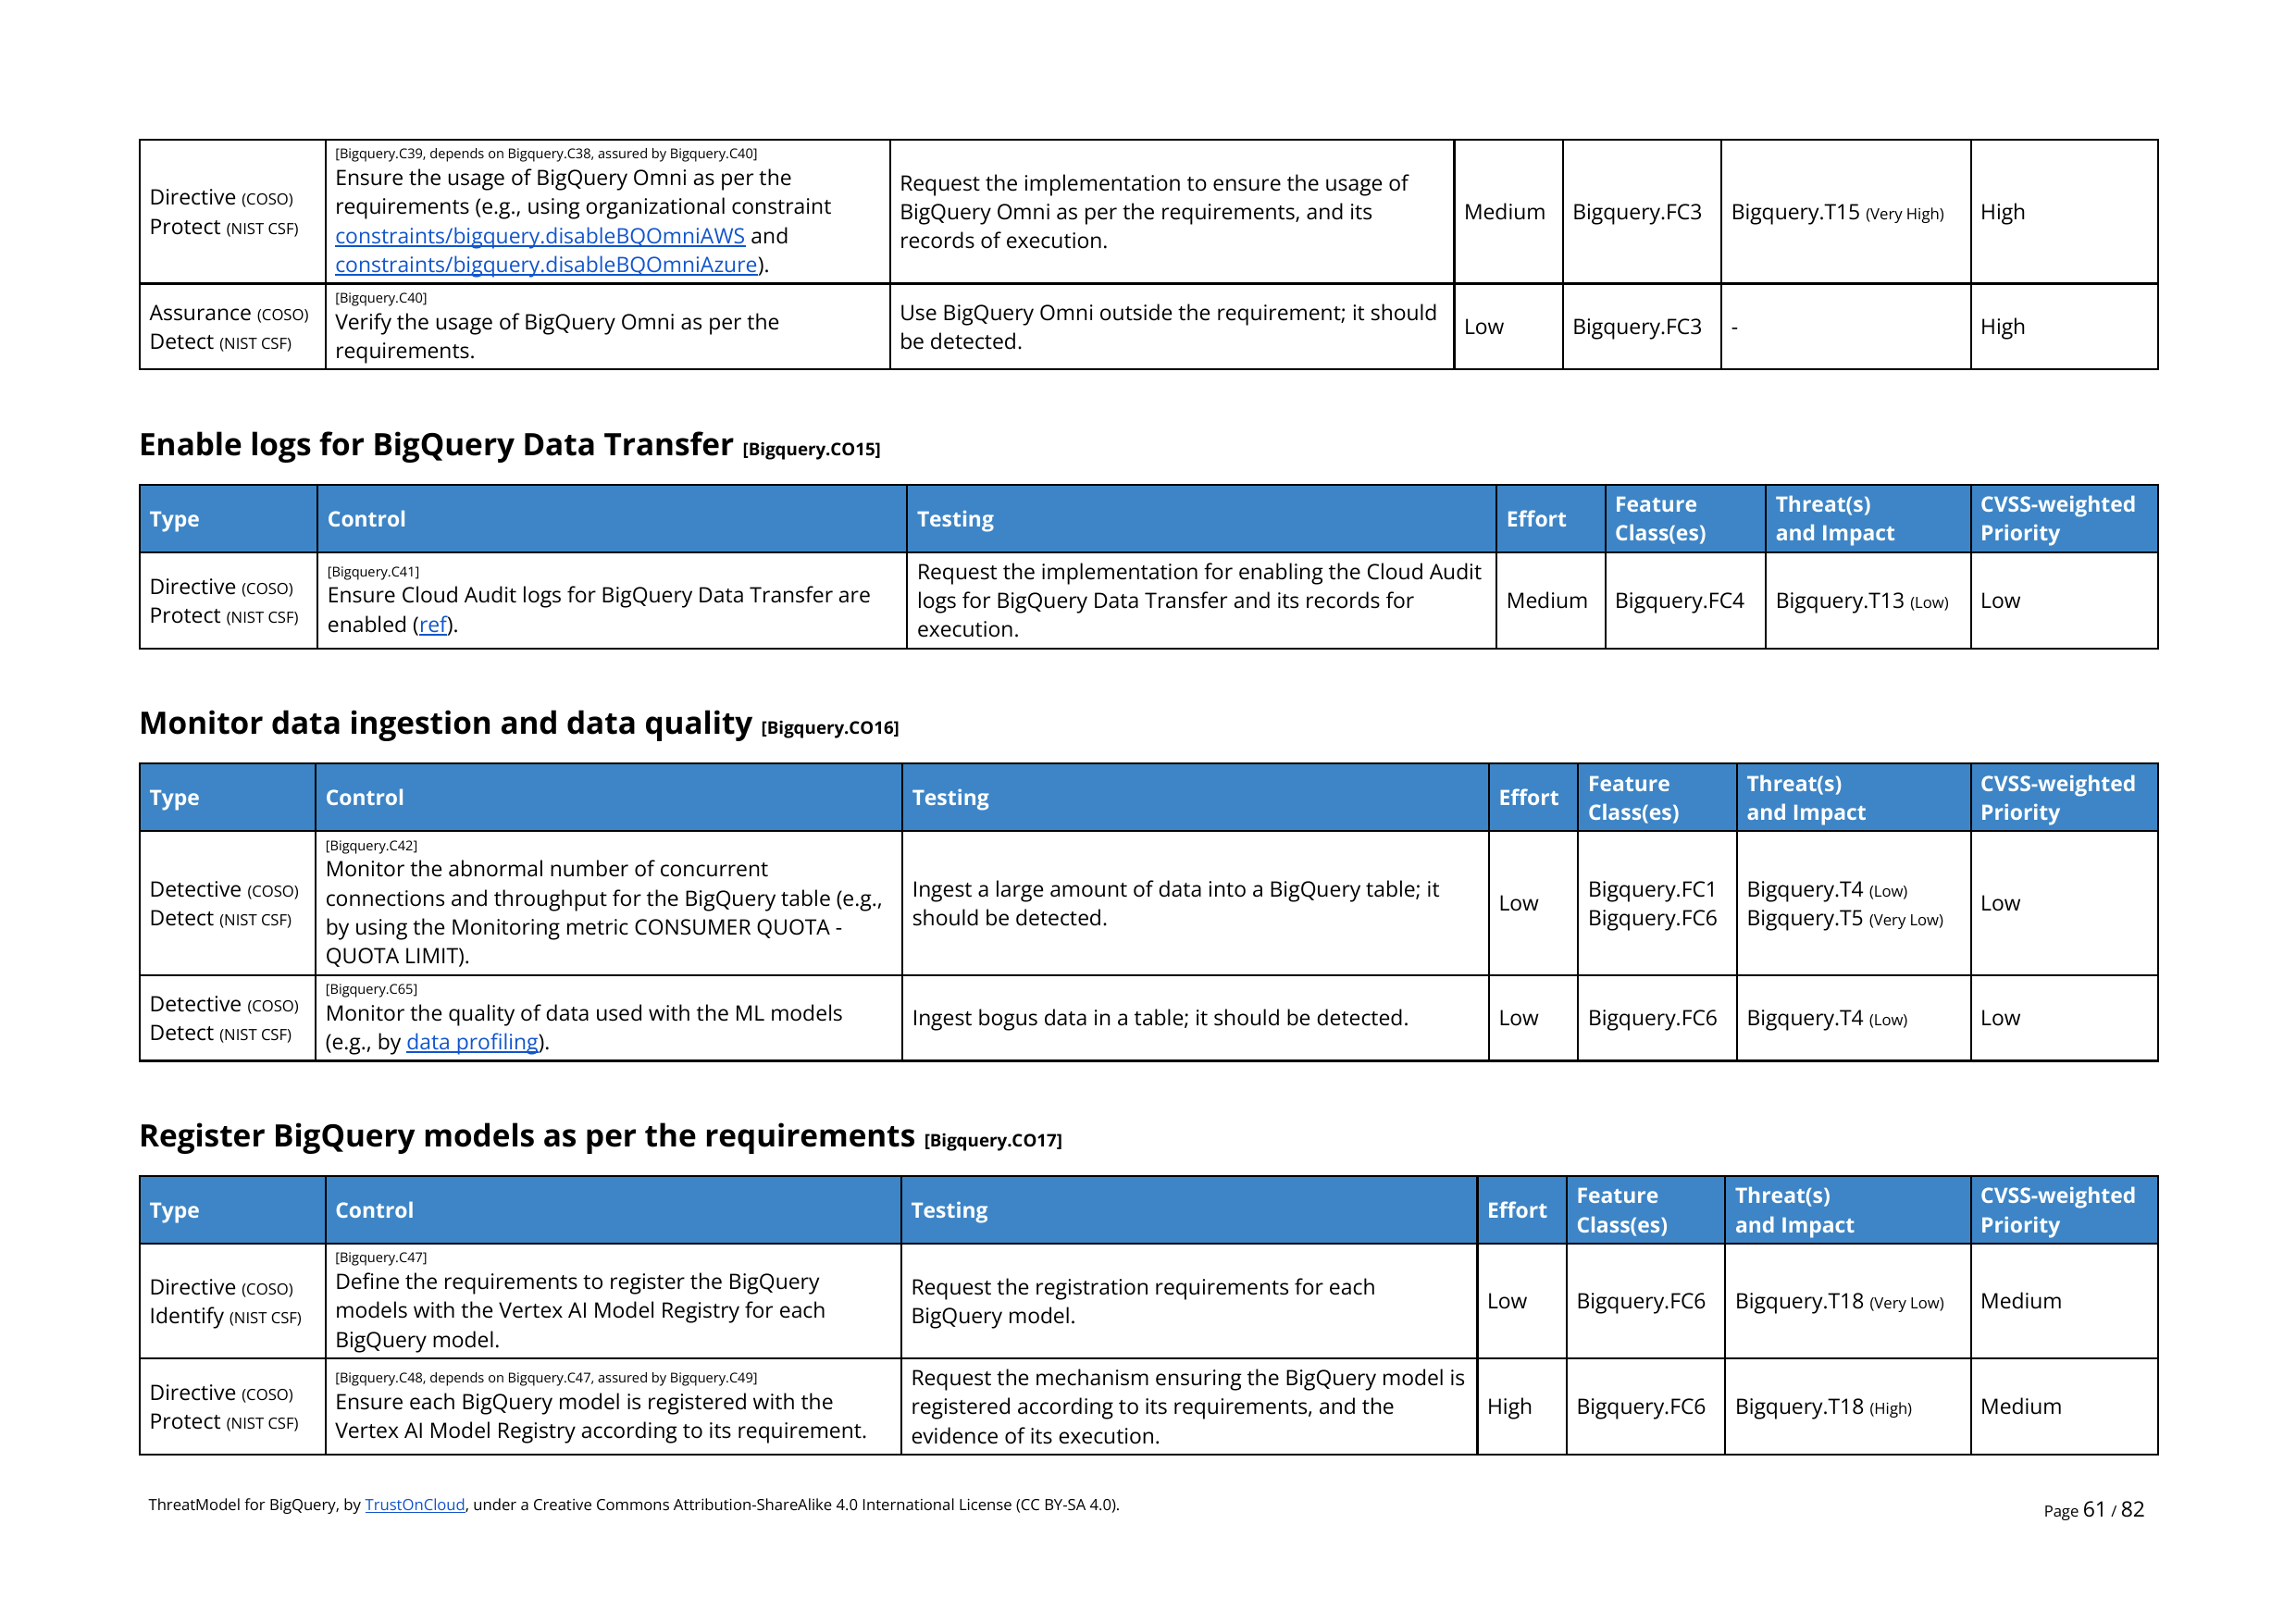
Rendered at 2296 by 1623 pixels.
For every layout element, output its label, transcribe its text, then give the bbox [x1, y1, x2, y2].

table_cell Request the mechanism ensuring the BigQuery model is registered according to its requirements, and the evidence of its execution. [902, 1359, 1476, 1454]
table_cell Low [1972, 553, 2157, 648]
table_cell Detective (COSO) Detect (NIST CSF) [141, 832, 315, 974]
table_cell [Bigquery.C47] Define the requirements to register the BigQuery models with the Vertex AI Model Registry for each BigQuery model. [327, 1245, 900, 1357]
table_cell [Bigquery.C39, depends on Bigquery.C38, assured by Bigquery.C40] Ensure the usage of BigQuery Omni as per the requirements (e.g., using organizational constraint constraints/bigquery.disableBQOmniAWS and constraints/bigquery.disableBQOmniAzure). [327, 141, 889, 282]
table_cell High [1972, 285, 2157, 368]
table_header Feature Class(es) [1579, 764, 1736, 830]
table_header Control [316, 764, 901, 830]
table_cell Bigquery.FC3 [1564, 285, 1720, 368]
table_header Threat(s) and Impact [1767, 486, 1970, 551]
table_cell Bigquery.T18 (High) [1726, 1359, 1970, 1454]
table_cell Medium [1497, 553, 1605, 648]
table_cell [Bigquery.C41] Ensure Cloud Audit logs for BigQuery Data Transfer are enabled (ref). [318, 553, 906, 648]
table_cell [Bigquery.C42] Monitor the abnormal number of concurrent connections and throughput for the BigQuery table (e.g., by using the Monitoring metric CONSUMER QUOTA - QUOTA LIMIT). [316, 832, 901, 974]
table_cell [Bigquery.C65] Monitor the quality of data used with the ML models (e.g., by data profiling). [316, 976, 901, 1059]
table_cell High [1972, 141, 2157, 282]
table_header CVSS-weighted Priority [1972, 764, 2157, 830]
table_cell Bigquery.FC6 [1568, 1359, 1724, 1454]
table_cell Bigquery.FC6 [1579, 976, 1736, 1059]
table_cell Use BigQuery Omni outside the requirement; it should be detected. [891, 285, 1453, 368]
table_cell Directive (COSO) Protect (NIST CSF) [141, 553, 316, 648]
table_cell Bigquery.FC4 [1607, 553, 1765, 648]
table_cell Directive (COSO) Protect (NIST CSF) [141, 1359, 325, 1454]
table_cell Directive (COSO) Protect (NIST CSF) [141, 141, 325, 282]
table_cell Low [1972, 976, 2157, 1059]
table_cell Bigquery.T15 (Very High) [1722, 141, 1970, 282]
table_cell Medium [1972, 1245, 2157, 1357]
table_cell Request the registration requirements for each BigQuery model. [902, 1245, 1476, 1357]
table_header Type [141, 764, 315, 830]
table_header Threat(s) and Impact [1726, 1177, 1970, 1243]
table_header Testing [902, 1177, 1476, 1243]
table_cell Request the implementation for enabling the Cloud Audit logs for BigQuery Data Transfer and its records for execution. [908, 553, 1496, 648]
table_cell [Bigquery.C40] Verify the usage of BigQuery Omni as per the requirements. [327, 285, 889, 368]
table_cell Bigquery.T4 (Low) [1738, 976, 1970, 1059]
table_cell Medium [1456, 141, 1562, 282]
table_cell Bigquery.FC6 [1568, 1245, 1724, 1357]
table_cell [Bigquery.C48, depends on Bigquery.C47, assured by Bigquery.C49] Ensure each BigQuery model is registered with the Vertex AI Model Registry according to its requirement. [327, 1359, 900, 1454]
table_cell Ingest a large amount of data into a BigQuery table; it should be detected. [903, 832, 1488, 974]
table_cell Low [1479, 1245, 1566, 1357]
table_header Feature Class(es) [1568, 1177, 1724, 1243]
table_cell Bigquery.T4 (Low) Bigquery.T5 (Very Low) [1738, 832, 1970, 974]
table_header Effort [1490, 764, 1577, 830]
subtitle Enable logs for BigQuery Data Transfer [Bigquery.CO15] [139, 422, 2130, 465]
table_cell Request the implementation to ensure the usage of BigQuery Omni as per the requirements, and its records of execution. [891, 141, 1453, 282]
table_cell Medium [1972, 1359, 2157, 1454]
table_cell - [1722, 285, 1970, 368]
table_header Type [141, 1177, 325, 1243]
table_cell Bigquery.T18 (Very Low) [1726, 1245, 1970, 1357]
table_header Testing [908, 486, 1496, 551]
table_cell Bigquery.FC3 [1564, 141, 1720, 282]
table_header Control [327, 1177, 900, 1243]
table_cell Low [1456, 285, 1562, 368]
table_cell Assurance (COSO) Detect (NIST CSF) [141, 285, 325, 368]
table_cell Ingest bogus data in a table; it should be detected. [903, 976, 1488, 1059]
table_header Effort [1479, 1177, 1566, 1243]
table_header Effort [1497, 486, 1605, 551]
table_header Type [141, 486, 316, 551]
table_cell Low [1490, 832, 1577, 974]
table_header CVSS-weighted Priority [1972, 486, 2157, 551]
table_header Control [318, 486, 906, 551]
table_cell Bigquery.FC1 Bigquery.FC6 [1579, 832, 1736, 974]
table_cell Detective (COSO) Detect (NIST CSF) [141, 976, 315, 1059]
table_cell Directive (COSO) Identify (NIST CSF) [141, 1245, 325, 1357]
table_header CVSS-weighted Priority [1972, 1177, 2157, 1243]
table_header Feature Class(es) [1607, 486, 1765, 551]
subtitle Register BigQuery models as per the requirements [Bigquery.CO17] [139, 1114, 2130, 1156]
subtitle Monitor data ingestion and data quality [Bigquery.CO16] [139, 701, 2130, 743]
table_cell High [1479, 1359, 1566, 1454]
table_header Threat(s) and Impact [1738, 764, 1970, 830]
table_cell Low [1490, 976, 1577, 1059]
table_cell Bigquery.T13 (Low) [1767, 553, 1970, 648]
table_header Testing [903, 764, 1488, 830]
table_cell Low [1972, 832, 2157, 974]
